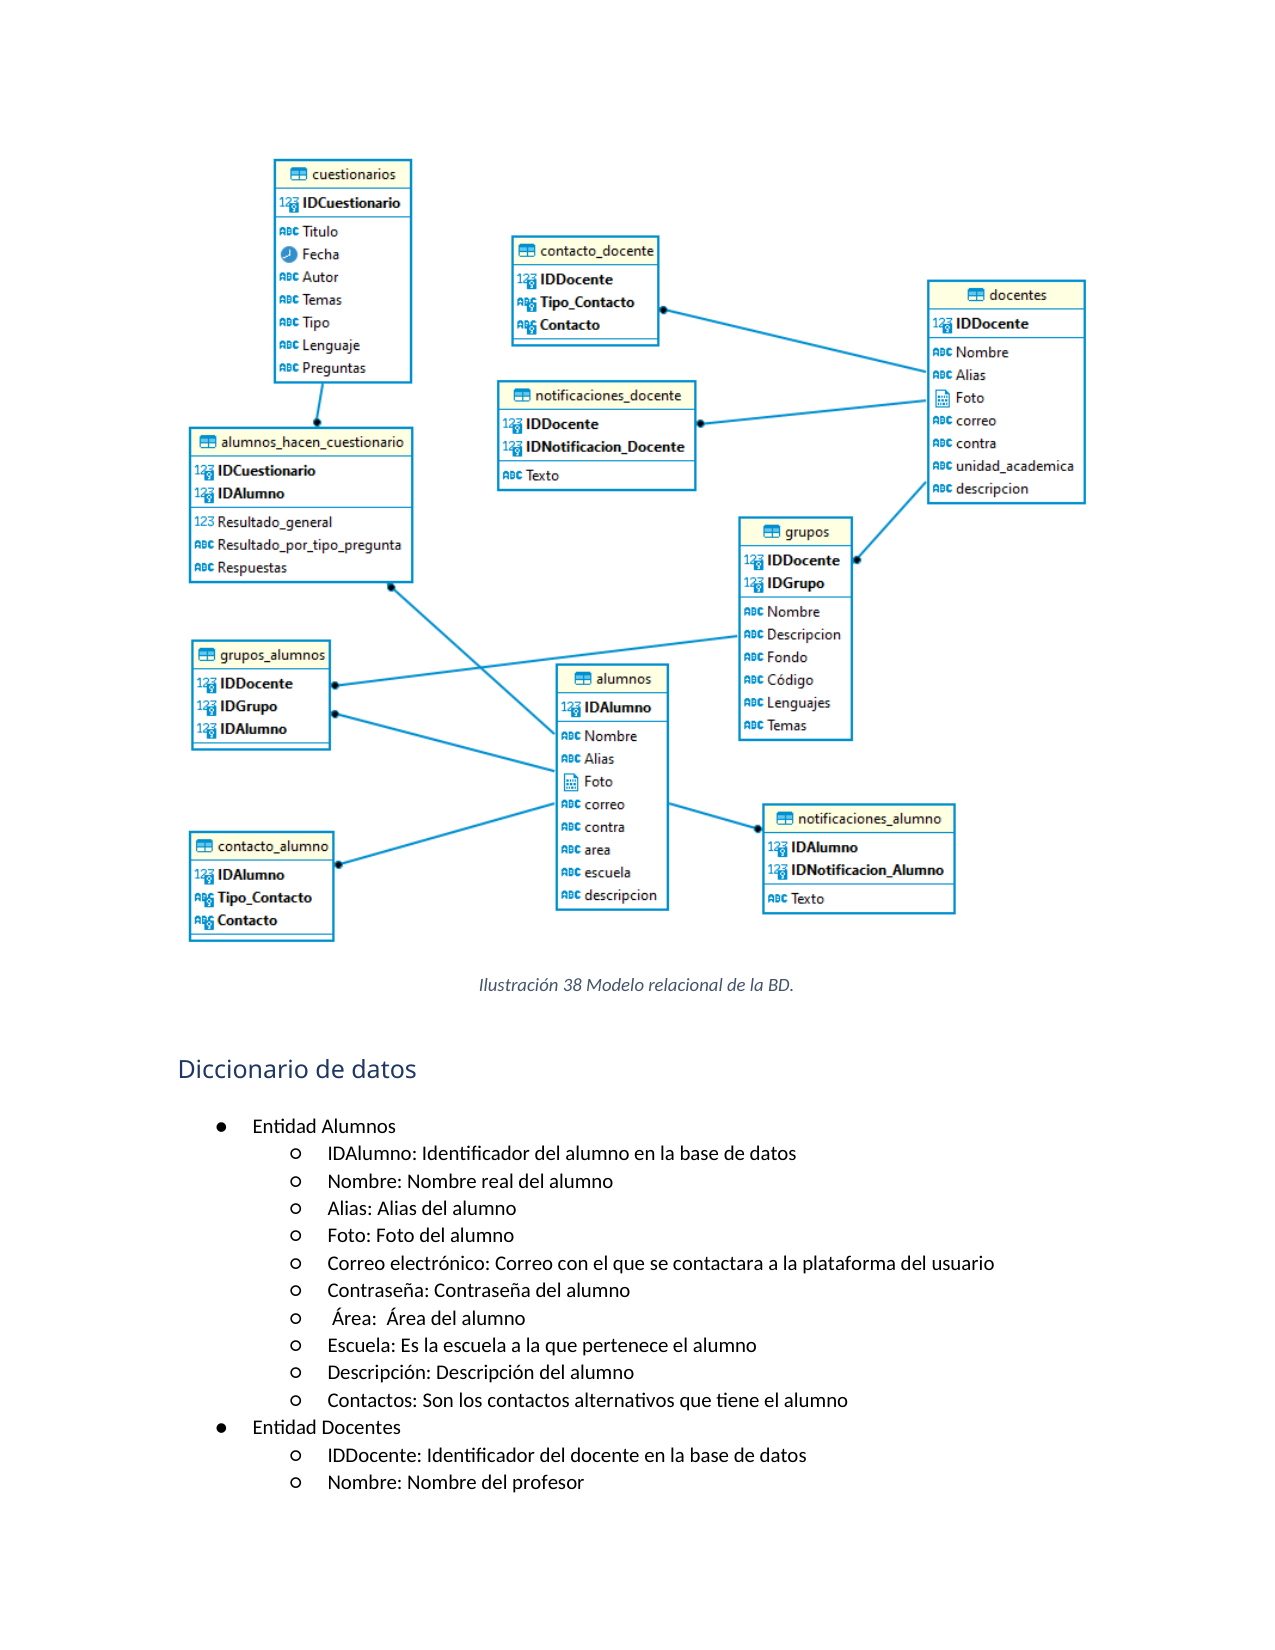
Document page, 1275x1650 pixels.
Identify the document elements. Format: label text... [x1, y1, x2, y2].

picture [177, 147, 1098, 954]
text Ilustración 38 Modelo relacional de la BD. [177, 973, 1098, 996]
list Alias: Alias del alumno [290, 1195, 1098, 1221]
list Correo electrónico: Correo con el que se contactara a la plataforma del usuario [290, 1250, 1098, 1275]
list Nombre: Nombre real del alumno [290, 1168, 1098, 1193]
list Descripción: Descripción del alumno [290, 1359, 1098, 1385]
list Contactos: Son los contactos alternativos que tiene el alumno [290, 1387, 1098, 1412]
list IDAlumno: Identificador del alumno en la base de datos [290, 1140, 1098, 1166]
subtitle Diccionario de datos [177, 1051, 1098, 1085]
list Entidad Alumnos [215, 1113, 1098, 1138]
list Foto: Foto del alumno [290, 1223, 1098, 1248]
list IDDocente: Identificador del docente en la base de datos [290, 1442, 1098, 1467]
list Escuela: Es la escuela a la que pertenece el alumno [290, 1332, 1098, 1358]
list Nombre: Nombre del profesor [290, 1469, 1098, 1494]
list Área: Área del alumno [290, 1305, 1098, 1330]
list Contraseña: Contraseña del alumno [290, 1277, 1098, 1303]
list Entidad Docentes [215, 1414, 1098, 1440]
